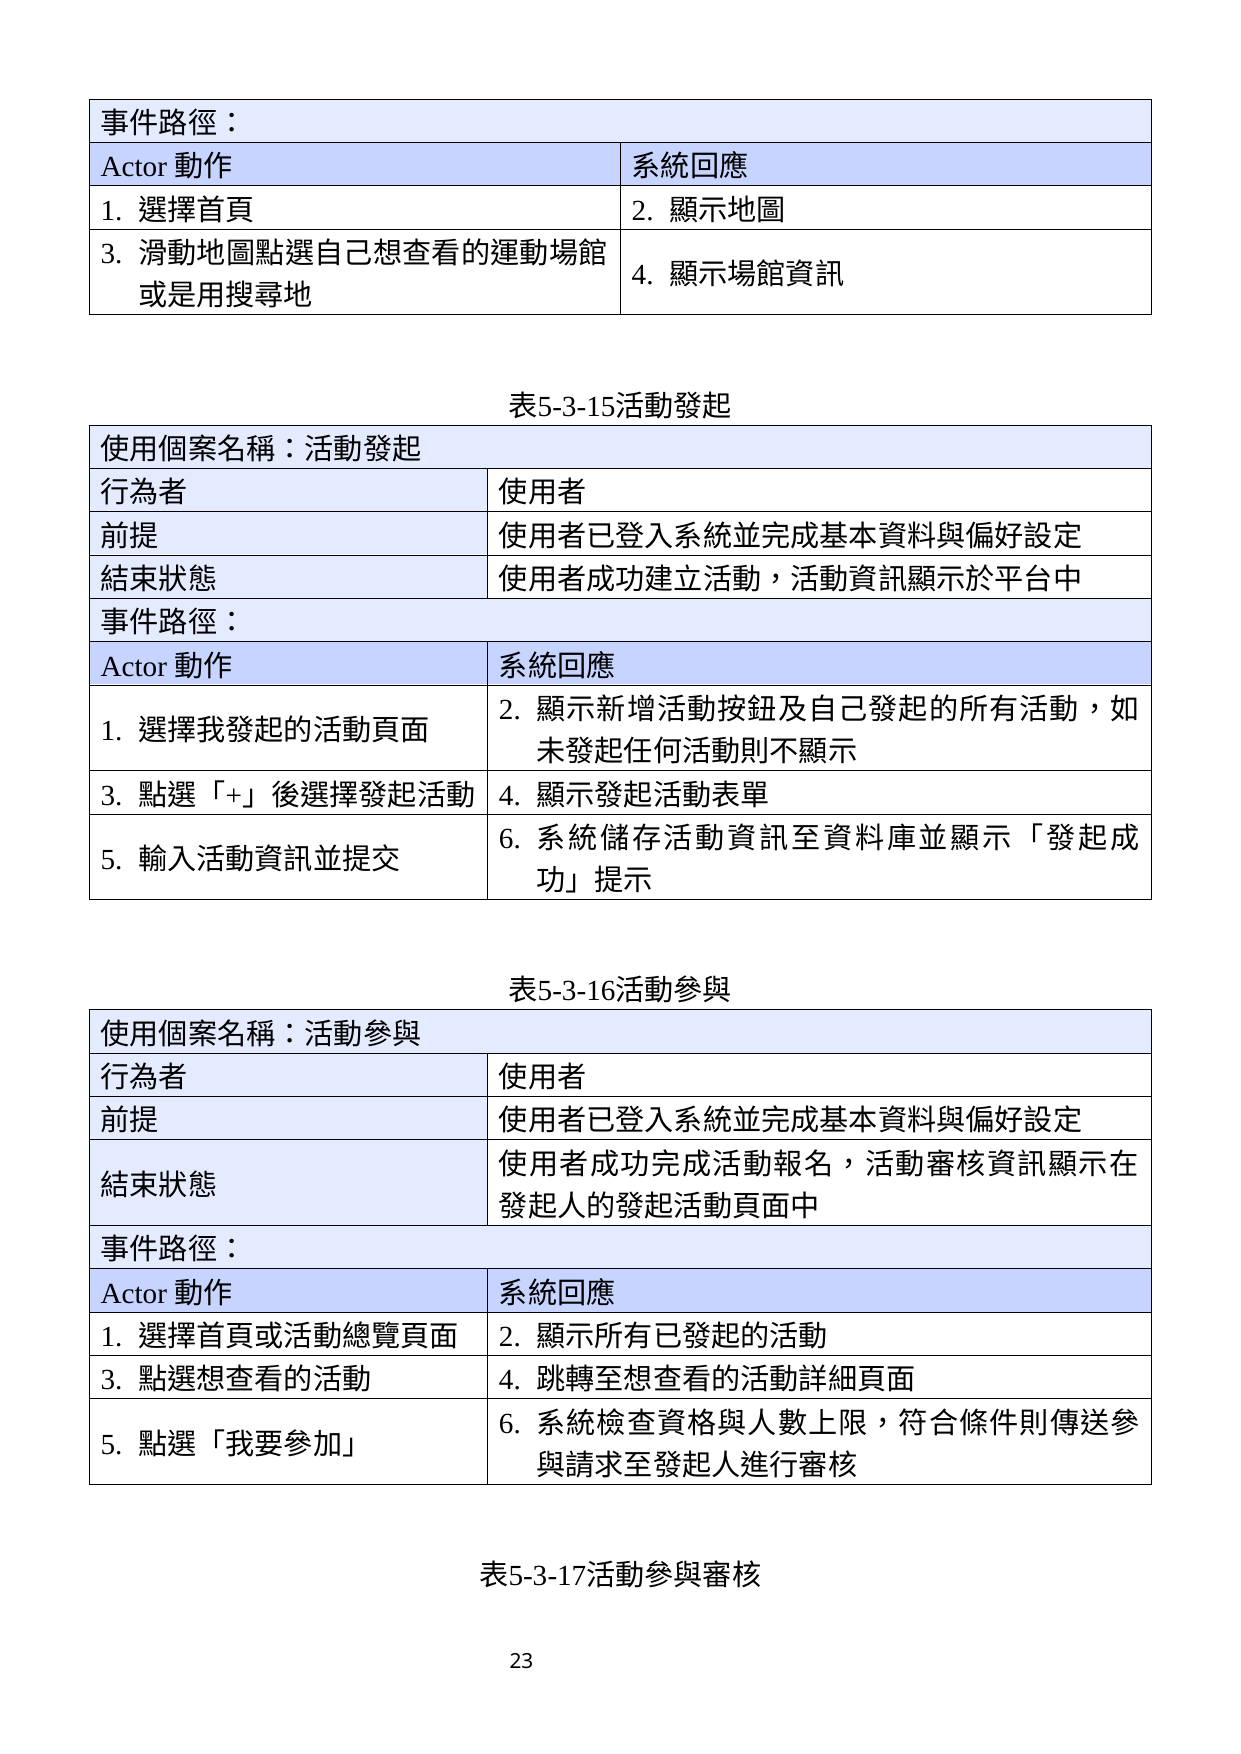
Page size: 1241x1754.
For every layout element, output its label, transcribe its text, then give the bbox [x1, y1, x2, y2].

table_cell 點選「我要參加」 [90, 1399, 487, 1484]
table_header 使用個案名稱：活動參與 [90, 1010, 1151, 1053]
table_cell 選擇首頁或活動總覽頁面 [90, 1313, 487, 1355]
table_cell 點選想查看的活動 [90, 1356, 487, 1398]
table_cell 顯示地圖 [621, 186, 1151, 229]
table_cell 使用者 [488, 1054, 1151, 1096]
table_cell 使用者成功完成活動報名，活動審核資訊顯示在發起人的發起活動頁面中 [488, 1140, 1151, 1225]
table_cell 系統回應 [488, 1269, 1151, 1312]
table_cell 系統回應 [621, 143, 1151, 185]
table_cell 顯示新增活動按鈕及自己發起的所有活動，如未發起任何活動則不顯示 [488, 686, 1151, 770]
table_cell 選擇首頁 [90, 186, 620, 229]
table_cell 事件路徑： [90, 599, 1151, 641]
table_cell 前提 [90, 1097, 487, 1139]
table_cell Actor 動作 [90, 642, 487, 684]
table_cell 前提 [90, 512, 487, 554]
table_cell Actor 動作 [90, 143, 620, 185]
table_cell 事件路徑： [90, 100, 1151, 142]
table_cell 系統儲存活動資訊至資料庫並顯示「發起成功」提示 [488, 815, 1151, 899]
table_cell 跳轉至想查看的活動詳細頁面 [488, 1356, 1151, 1398]
table_cell 顯示所有已發起的活動 [488, 1313, 1151, 1355]
table_cell 系統回應 [488, 642, 1151, 684]
table_cell 使用者成功建立活動，活動資訊顯示於平台中 [488, 556, 1151, 598]
table_cell 行為者 [90, 469, 487, 511]
table_cell 顯示發起活動表單 [488, 771, 1151, 813]
table_cell 使用者已登入系統並完成基本資料與偏好設定 [488, 512, 1151, 554]
table_cell 使用者 [488, 469, 1151, 511]
table_cell 結束狀態 [90, 1140, 487, 1225]
table_cell 事件路徑： [90, 1226, 1151, 1268]
table_cell 使用者已登入系統並完成基本資料與偏好設定 [488, 1097, 1151, 1139]
table_cell 結束狀態 [90, 556, 487, 598]
table_cell 滑動地圖點選自己想查看的運動場館或是用搜尋地 [90, 230, 620, 314]
table_cell 選擇我發起的活動頁面 [90, 686, 487, 770]
table_header 使用個案名稱：活動發起 [90, 426, 1151, 468]
table_cell Actor 動作 [90, 1269, 487, 1312]
table_cell 點選「+」後選擇發起活動 [90, 771, 487, 813]
table_cell 顯示場館資訊 [621, 230, 1151, 314]
table_cell 輸入活動資訊並提交 [90, 815, 487, 899]
table_cell 系統檢查資格與人數上限，符合條件則傳送參與請求至發起人進行審核 [488, 1399, 1151, 1484]
table_cell 行為者 [90, 1054, 487, 1096]
